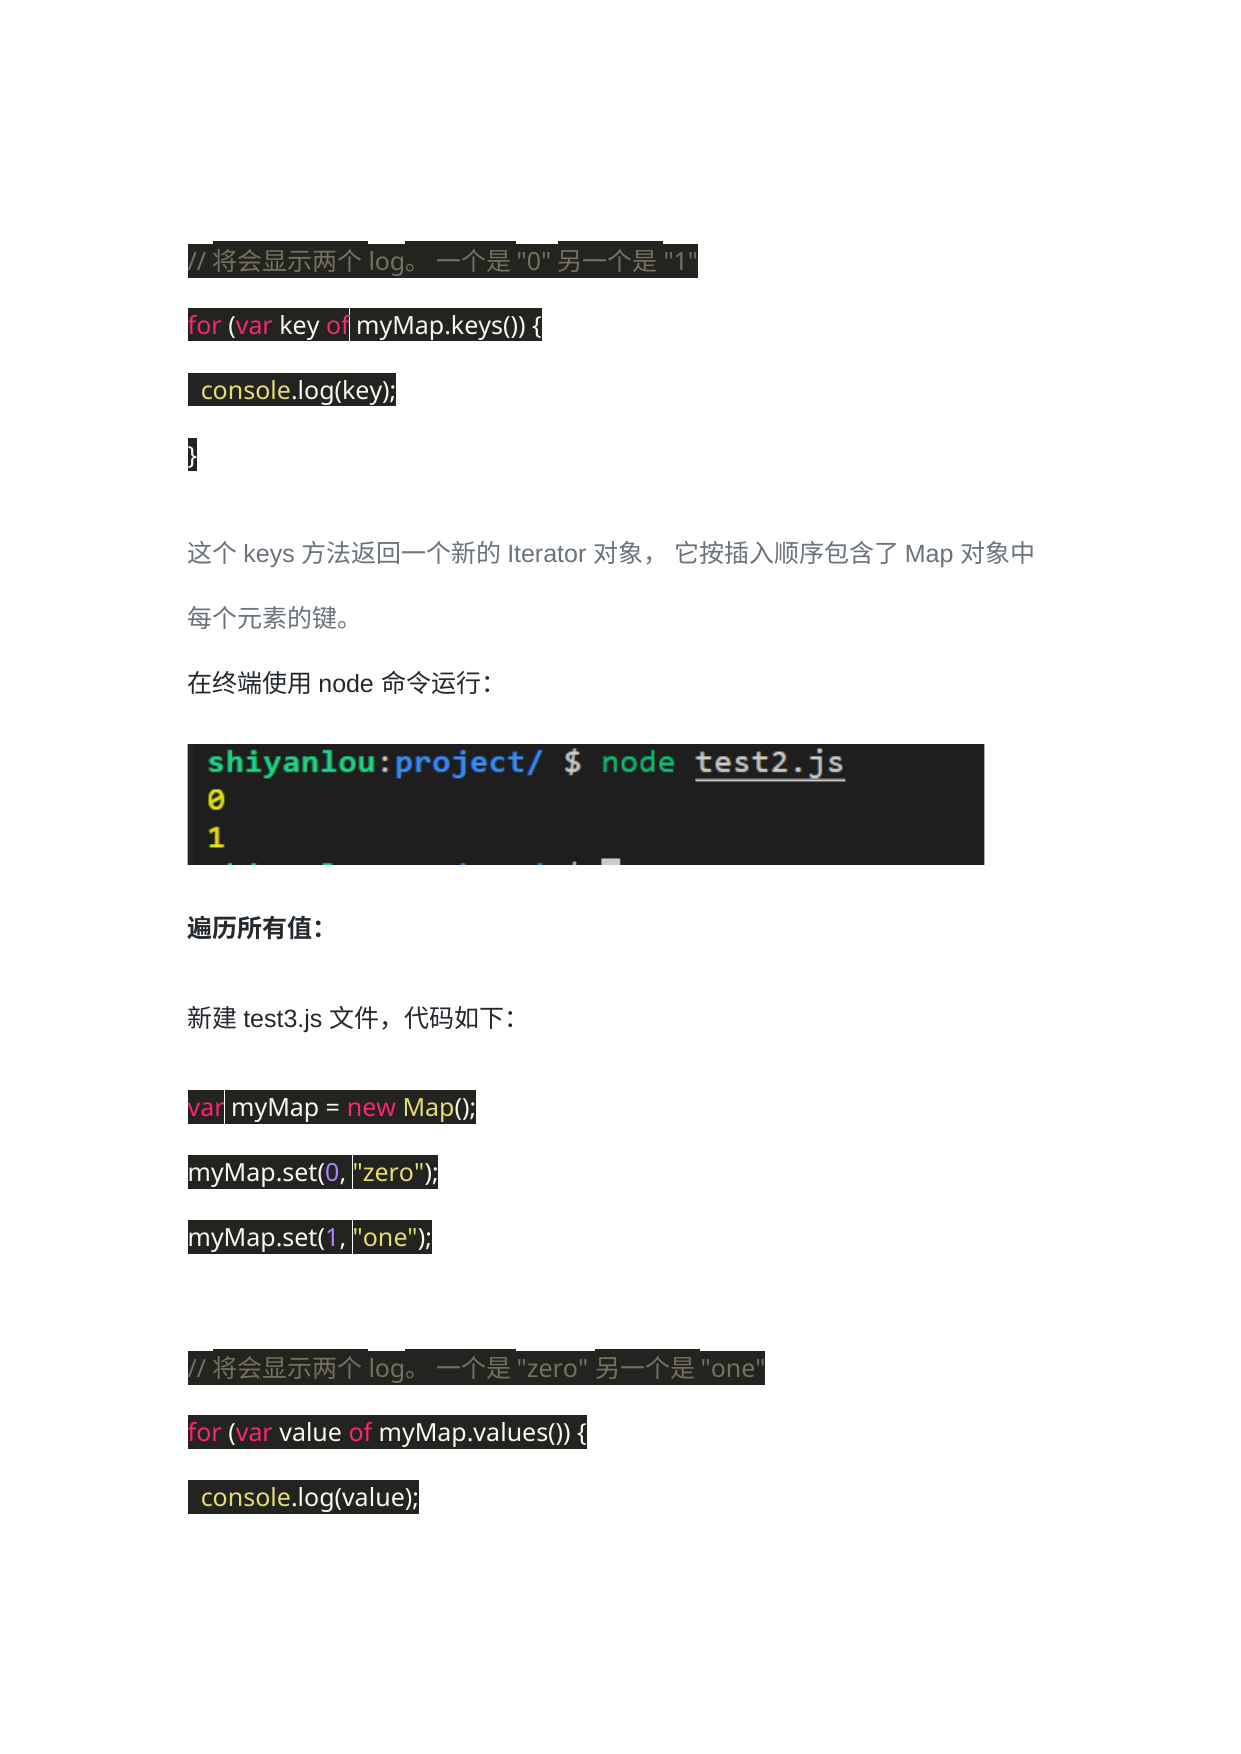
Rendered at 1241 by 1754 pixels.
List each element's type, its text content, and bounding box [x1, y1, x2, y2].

picture [187, 744, 985, 865]
text 新建 test3.js 文件，代码如下： [187, 984, 1053, 1049]
text // 将会显示两个 log。 一个是 "0" 另一个是 "1" [187, 227, 1053, 292]
text 这个 keys 方法返回一个新的 Iterator 对象， 它按插入顺序包含了 Map 对象中每个元素的键。 [187, 519, 1053, 649]
text // 将会显示两个 log。 一个是 "zero" 另一个是 "one" [187, 1334, 1053, 1399]
text console.log(value); [187, 1464, 1053, 1529]
text console.log(key); [187, 357, 1053, 422]
text for (var key of myMap.keys()) { [187, 292, 1053, 357]
text myMap.set(0, "zero"); [187, 1139, 1053, 1204]
text var myMap = new Map(); [187, 1074, 1053, 1139]
text 遍历所有值： [187, 894, 1053, 959]
text 在终端使用 node 命令运行： [187, 649, 1053, 714]
text myMap.set(1, "one"); [187, 1204, 1053, 1269]
text for (var value of myMap.values()) { [187, 1399, 1053, 1464]
text } [187, 422, 1053, 487]
